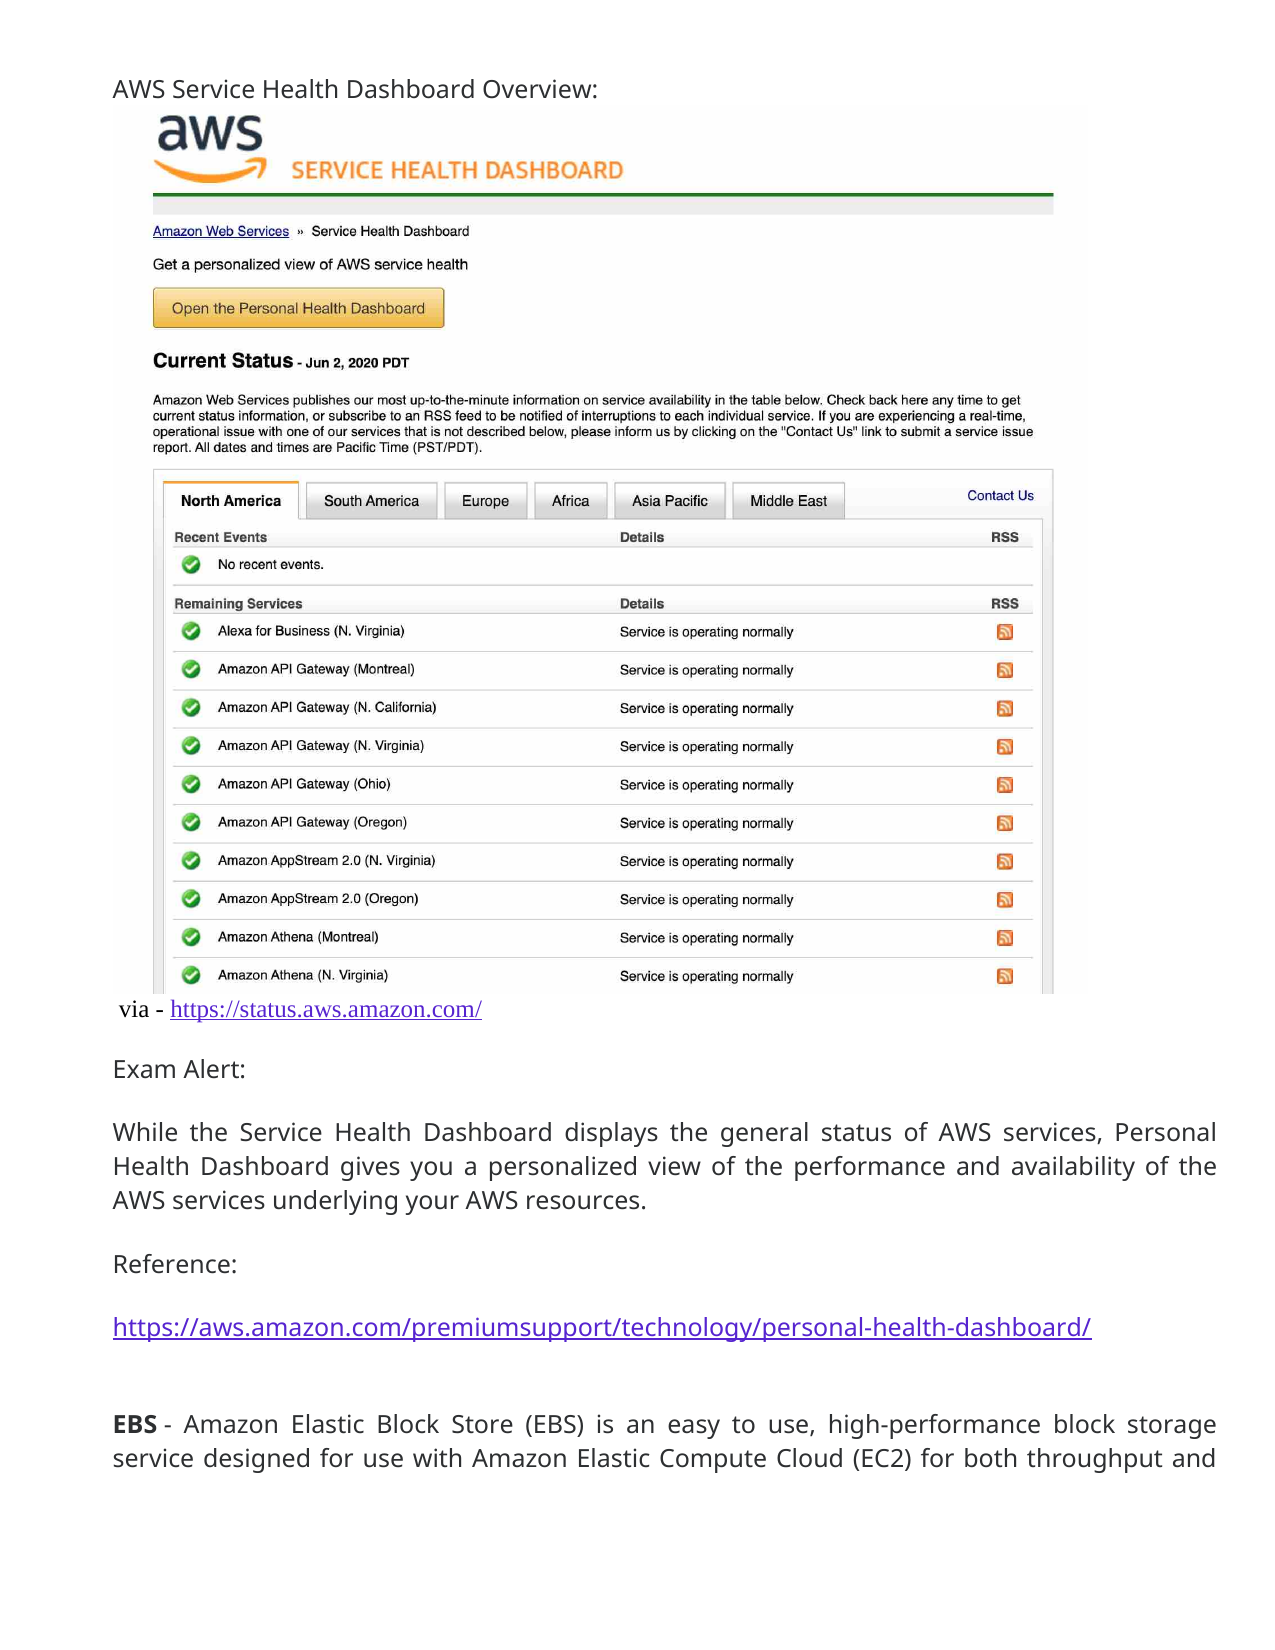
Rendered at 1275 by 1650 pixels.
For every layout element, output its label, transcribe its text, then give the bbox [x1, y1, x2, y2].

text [112, 1407, 1219, 1475]
text via - https://status.aws.amazon.com/ [112, 994, 1219, 1022]
text Exam Alert: [112, 1052, 1219, 1086]
text Reference: [112, 1246, 1219, 1280]
text https://aws.amazon.com/premiumsupport/technology/personal-health-dashboard/ [112, 1309, 1219, 1343]
picture [112, 105, 1088, 994]
text AWS Service Health Dashboard Overview: [112, 71, 1219, 105]
text While the Service Health Dashboard displays the general status of AWS services, Personal Health Dashboard gives you a personalized view of the performance and availability of the AWS services underlying your AWS resources. [112, 1115, 1219, 1217]
